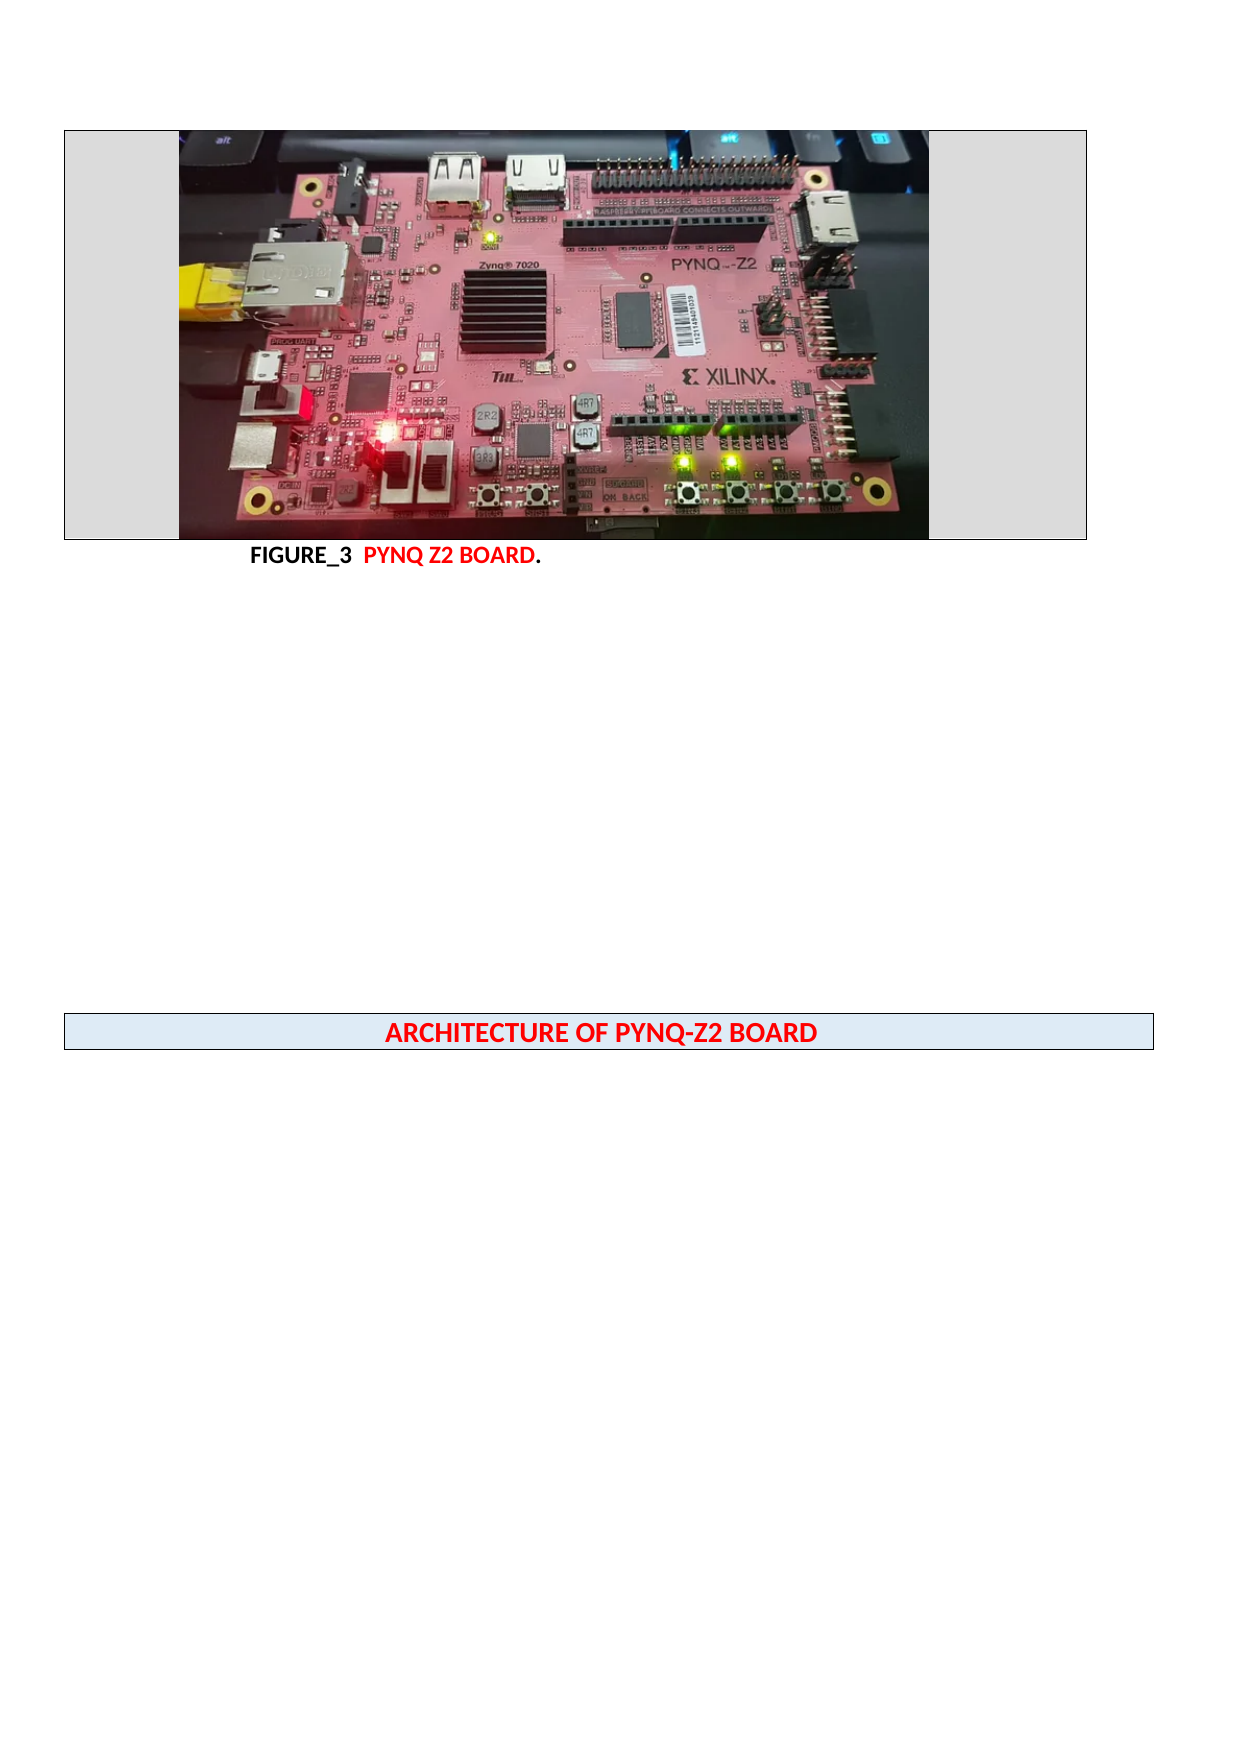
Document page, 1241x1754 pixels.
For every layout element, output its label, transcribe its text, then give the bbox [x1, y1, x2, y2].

table_header ARCHITECTURE OF PYNQ-Z2 BOARD [65, 1014, 1153, 1049]
text FIGURE_3 PYNQ Z2 BOARD. [75, 539, 1165, 570]
table_header [929, 131, 1086, 538]
table_header [65, 131, 179, 538]
picture [179, 130, 929, 539]
